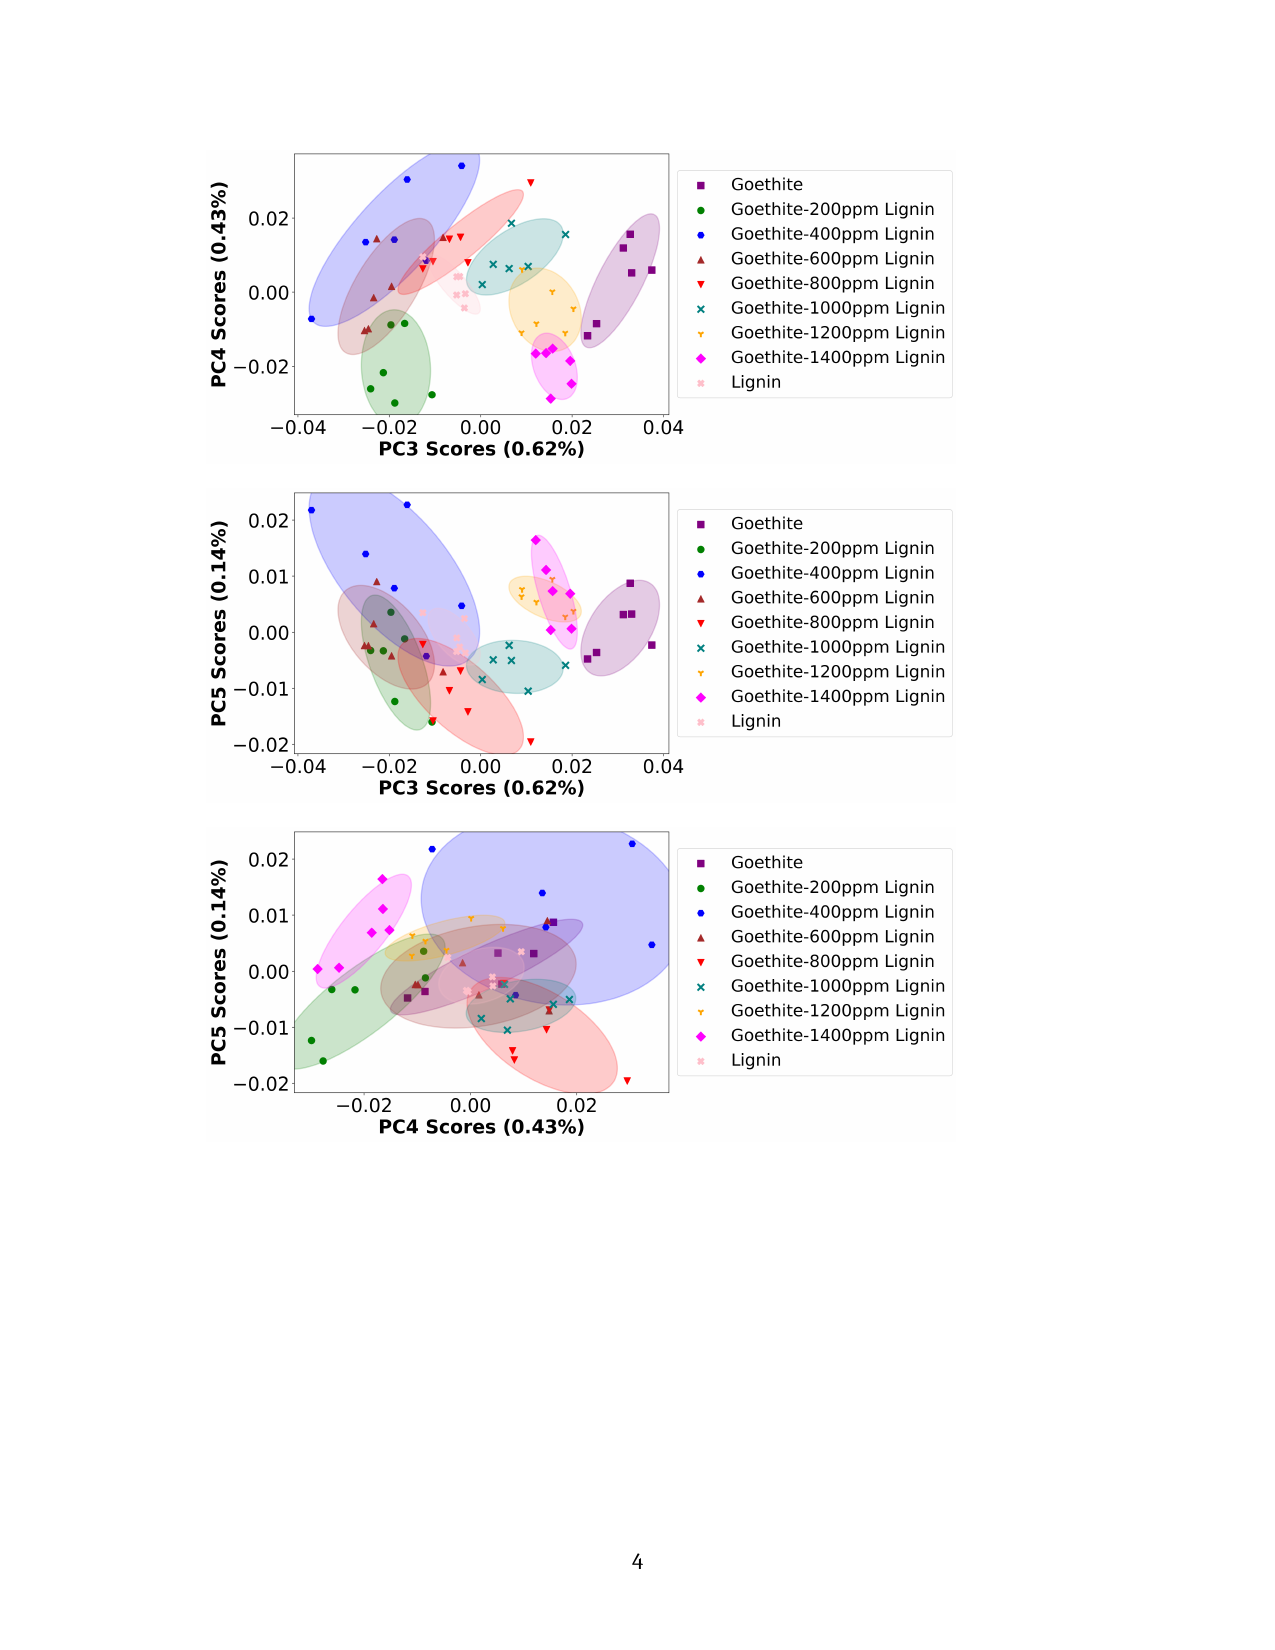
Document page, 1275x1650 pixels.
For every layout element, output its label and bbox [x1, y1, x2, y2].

picture [206, 150, 957, 464]
picture [206, 827, 957, 1142]
picture [206, 488, 957, 803]
